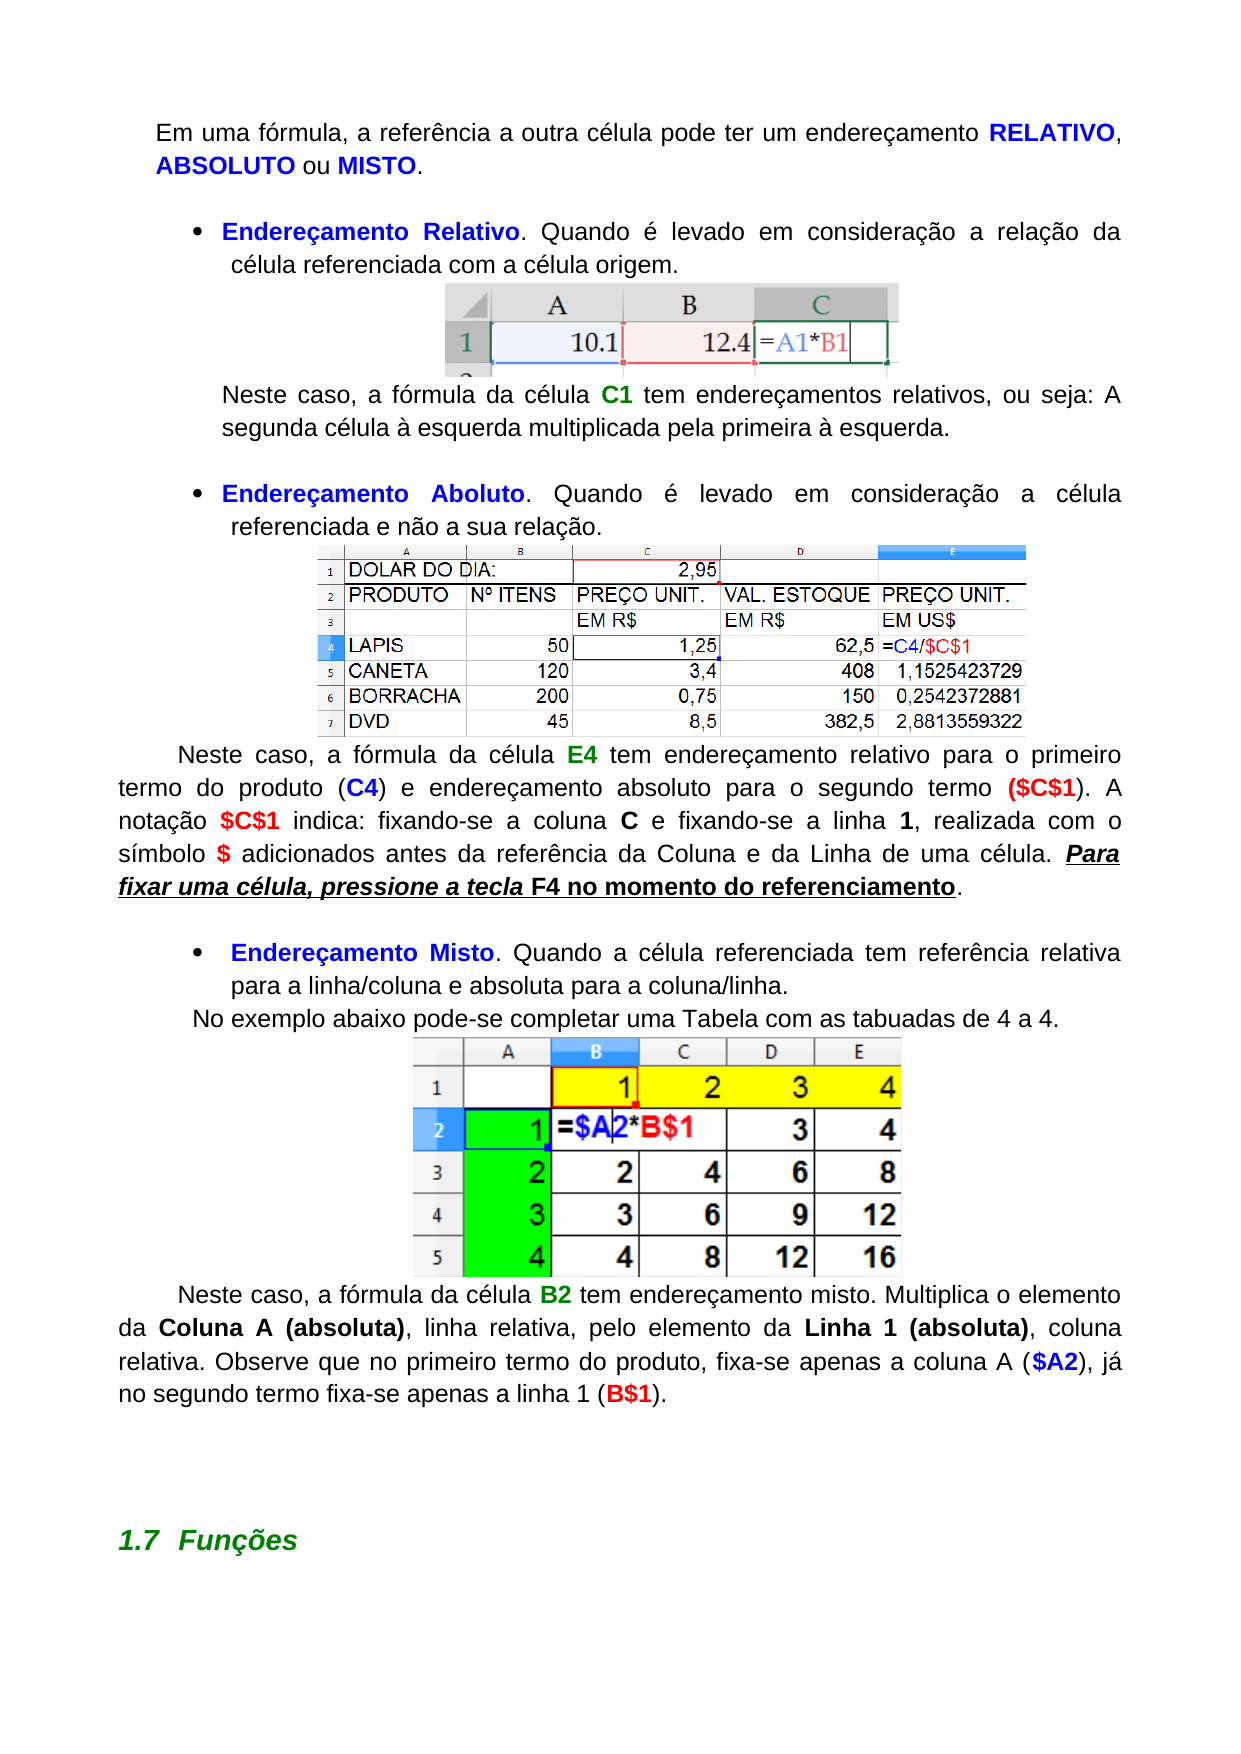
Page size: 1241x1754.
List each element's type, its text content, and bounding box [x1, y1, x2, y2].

picture [413, 1037, 902, 1277]
text Em uma fórmula, a referência a outra célula pode ter um endereçamento RELATIVO, ABSOLUTO ou MISTO. [155, 118, 1122, 180]
text Neste caso, a fórmula da célula B2 tem endereçamento misto. Multiplica o elemento da Coluna A (absoluta), linha relativa, pelo elemento da Linha 1 (absoluta), coluna relativa. Observe que no primeiro termo do produto, fixa-se apenas a coluna A ($A2), já no segundo termo fixa-se apenas a linha 1 (B$1). [118, 1280, 1122, 1408]
list Endereçamento Misto. Quando a célula referenciada tem referência relativa para a linha/coluna e absoluta para a coluna/linha. [193, 938, 1122, 1000]
picture [445, 283, 899, 377]
text Neste caso, a fórmula da célula E4 tem endereçamento relativo para o primeiro termo do produto (C4) e endereçamento absoluto para o segundo termo ($C$1). A notação $C$1 indica: fixando-se a coluna C e fixando-se a linha 1, realizada com o símbolo $ adicionados antes da referência da Coluna e da Linha de uma célula. Para fixar uma célula, pressione a tecla F4 no momento do referenciamento. [118, 740, 1122, 901]
picture [317, 545, 1027, 737]
text No exemplo abaixo pode-se completar uma Tabela com as tabuadas de 4 a 4. [192, 1004, 1122, 1033]
subtitle Funções [118, 1522, 1122, 1556]
text Neste caso, a fórmula da célula C1 tem endereçamentos relativos, ou seja: A segunda célula à esquerda multiplicada pela primeira à esquerda. [222, 380, 1122, 442]
list Endereçamento Relativo. Quando é levado em consideração a relação da célula referenciada com a célula origem. [193, 217, 1122, 279]
list Endereçamento Aboluto. Quando é levado em consideração a célula referenciada e não a sua relação. [193, 479, 1122, 541]
